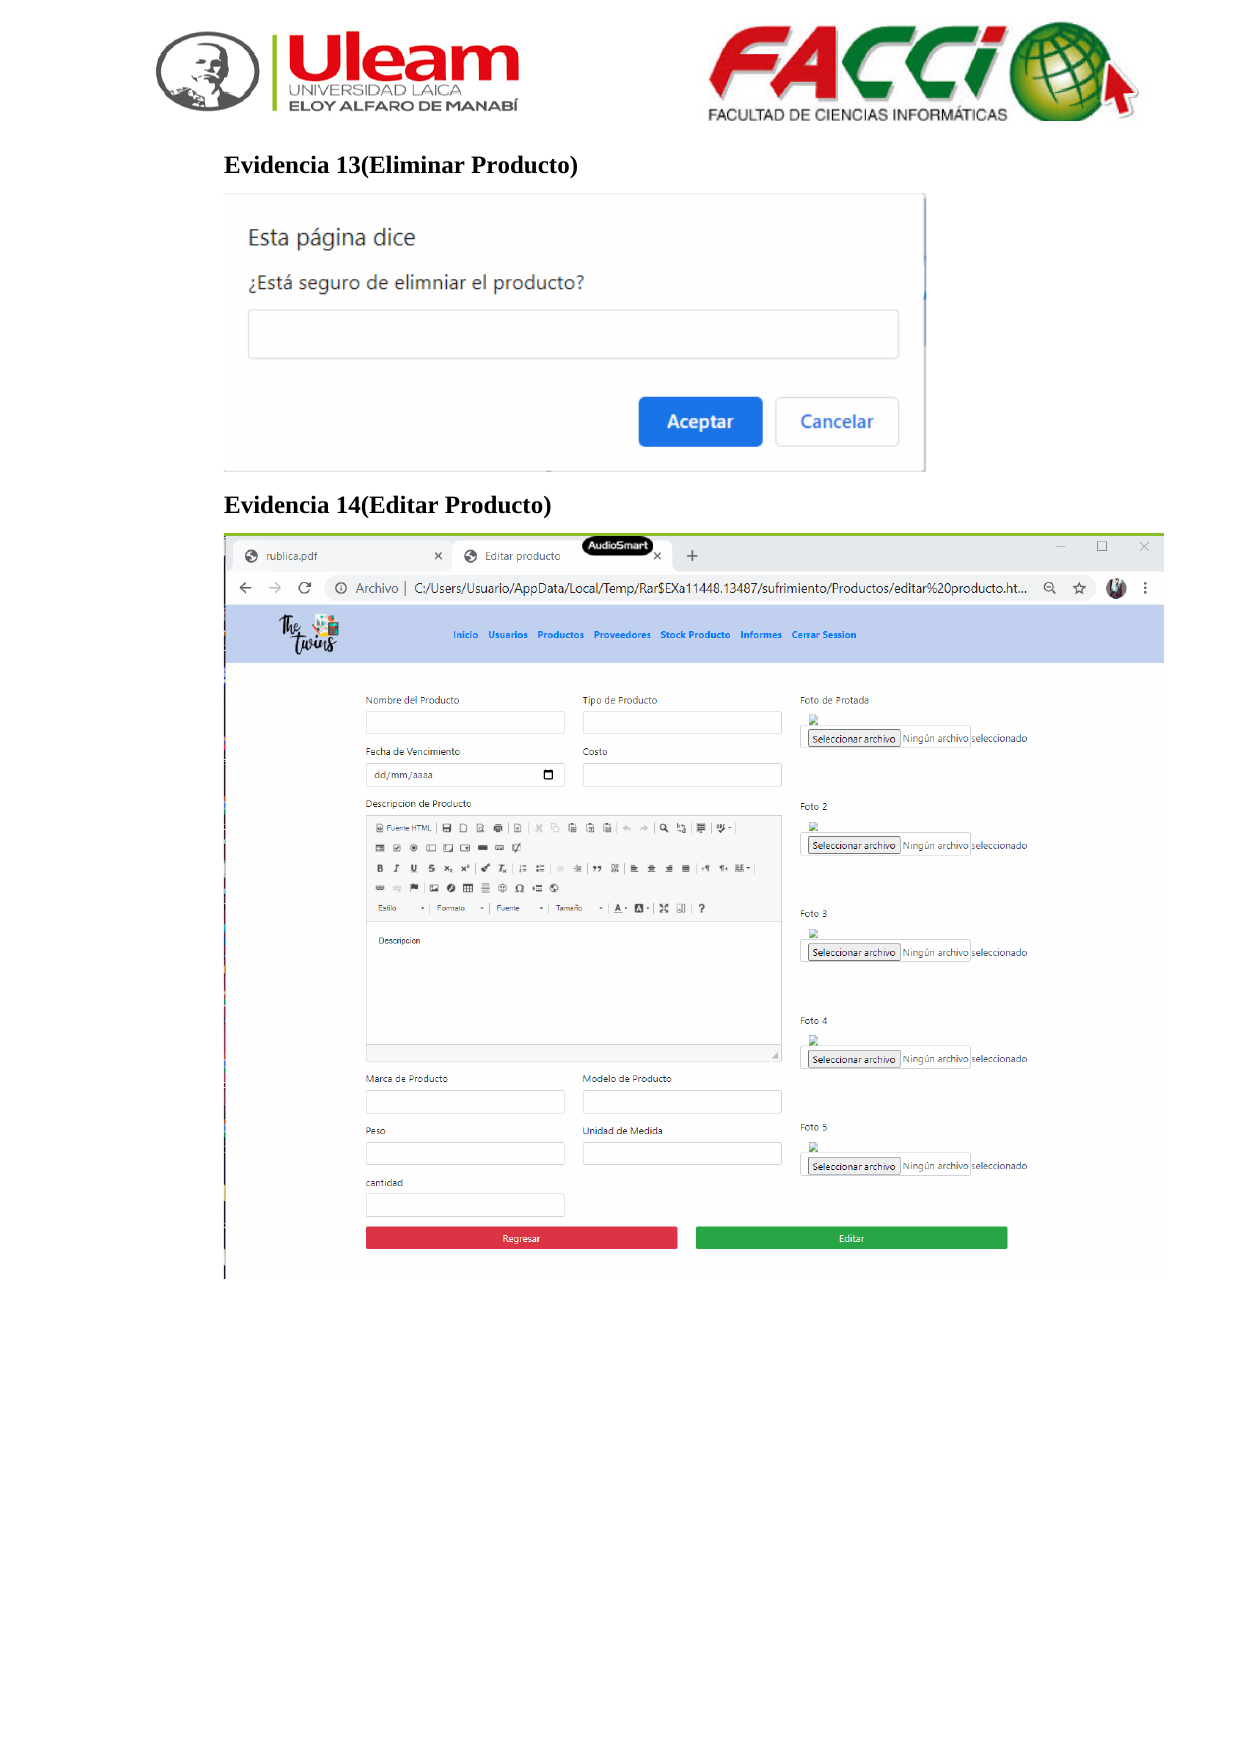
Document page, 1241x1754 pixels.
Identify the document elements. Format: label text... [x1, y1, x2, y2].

picture [223, 533, 1164, 1279]
subtitle Evidencia 13(Eliminar Producto) [150, 150, 1090, 179]
subtitle Evidencia 14(Editar Producto) [150, 490, 1090, 519]
picture [223, 193, 927, 472]
